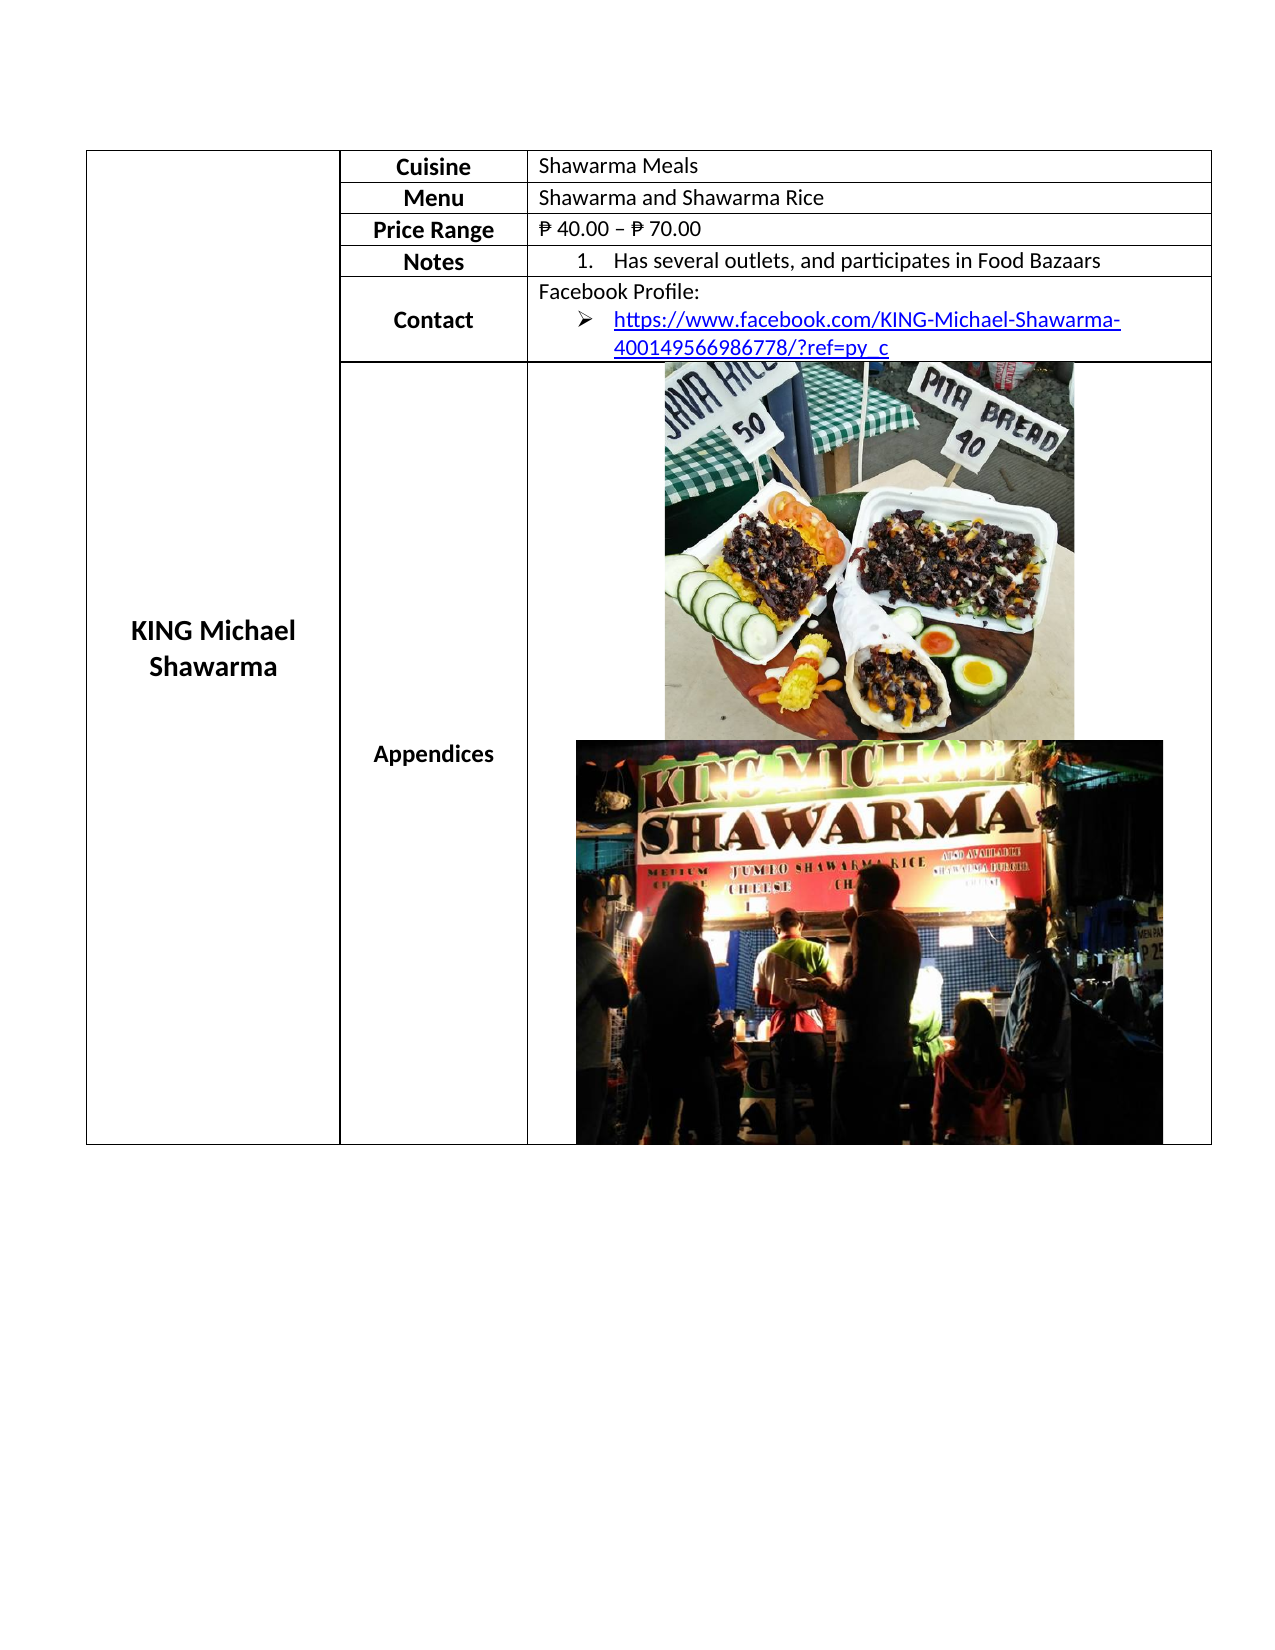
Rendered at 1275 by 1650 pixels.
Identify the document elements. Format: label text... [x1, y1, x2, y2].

table_cell [1075, 363, 1211, 1144]
table_cell Contact [341, 277, 527, 361]
table_cell [528, 363, 664, 1144]
table_header Shawarma Meals [528, 151, 1211, 182]
table_cell ₱ 40.00 – ₱ 70.00 [528, 214, 1211, 245]
table_cell Appendices [341, 363, 527, 1144]
table_cell Notes [341, 246, 527, 276]
table_cell Price Range [341, 214, 527, 245]
table_cell Menu [341, 183, 527, 213]
picture [576, 362, 1164, 1145]
table_header Cuisine [341, 151, 527, 182]
table_header KING Michael Shawarma [87, 151, 339, 1144]
table_cell Shawarma and Shawarma Rice [528, 183, 1211, 213]
table_cell Facebook Profile: https://www.facebook.com/KING-Michael-Shawarma-400149566986778/?ref=py_c [528, 277, 1211, 361]
table_cell Has several outlets, and participates in Food Bazaars [528, 246, 1211, 276]
